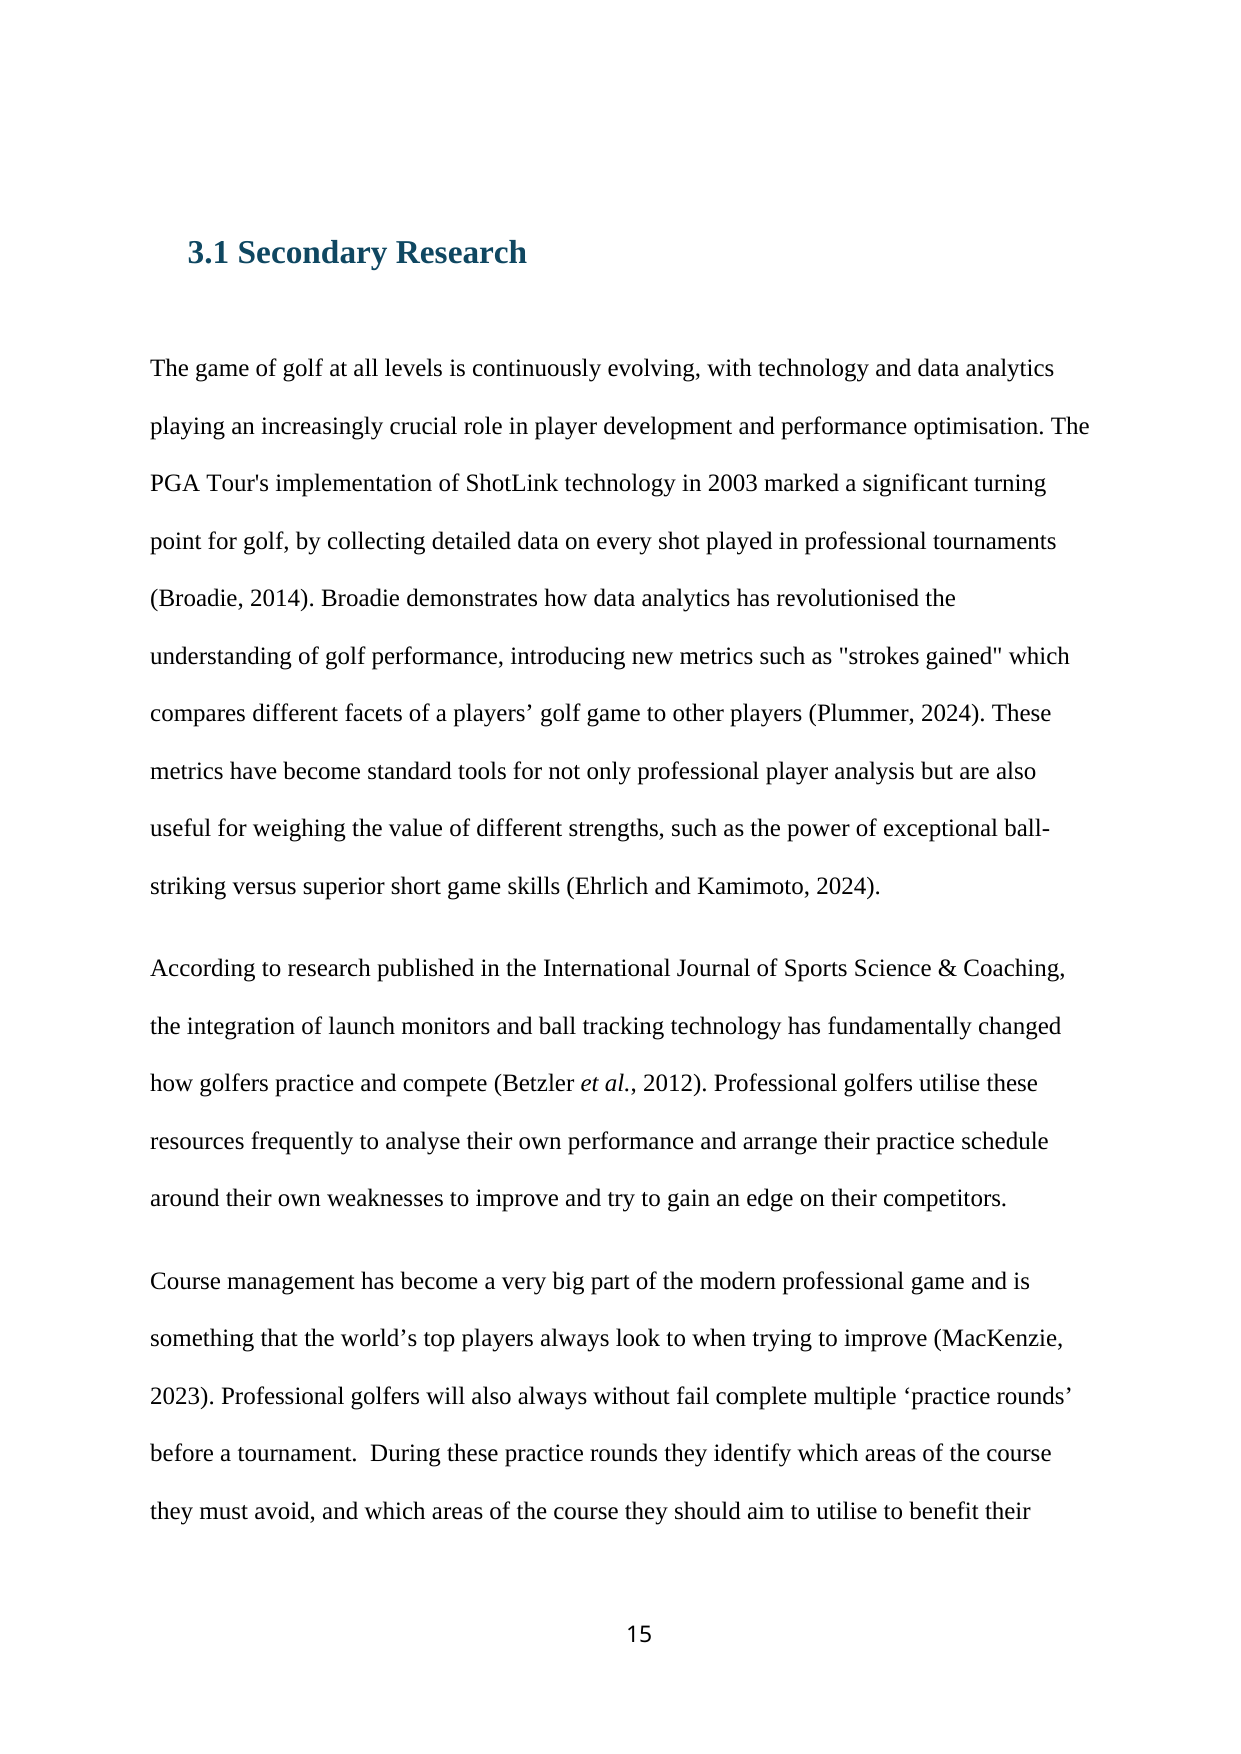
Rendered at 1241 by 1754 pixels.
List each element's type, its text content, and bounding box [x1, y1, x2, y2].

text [150, 1266, 1090, 1524]
subtitle 3.1 Secondary Research [150, 232, 1090, 271]
text The game of golf at all levels is continuously evolving, with technology and data analytics playing an increasingly crucial role in player development and performance optimisation. The PGA Tour's implementation of ShotLink technology in 2003 marked a significant turning point for golf, by collecting detailed data on every shot played in professional tournaments (Broadie, 2014). Broadie demonstrates how data analytics has revolutionised the understanding of golf performance, introducing new metrics such as "strokes gained" which compares different facets of a players’ golf game to other players (Plummer, 2024). These metrics have become standard tools for not only professional player analysis but are also useful for weighing the value of different strengths, such as the power of exceptional ball-striking versus superior short game skills (Ehrlich and Kamimoto, 2024). [150, 353, 1090, 899]
text According to research published in the International Journal of Sports Science & Coaching, the integration of launch monitors and ball tracking technology has fundamentally changed how golfers practice and compete (Betzler et al., 2012). Professional golfers utilise these resources frequently to analyse their own performance and arrange their practice schedule around their own weaknesses to improve and try to gain an edge on their competitors. [150, 953, 1090, 1212]
